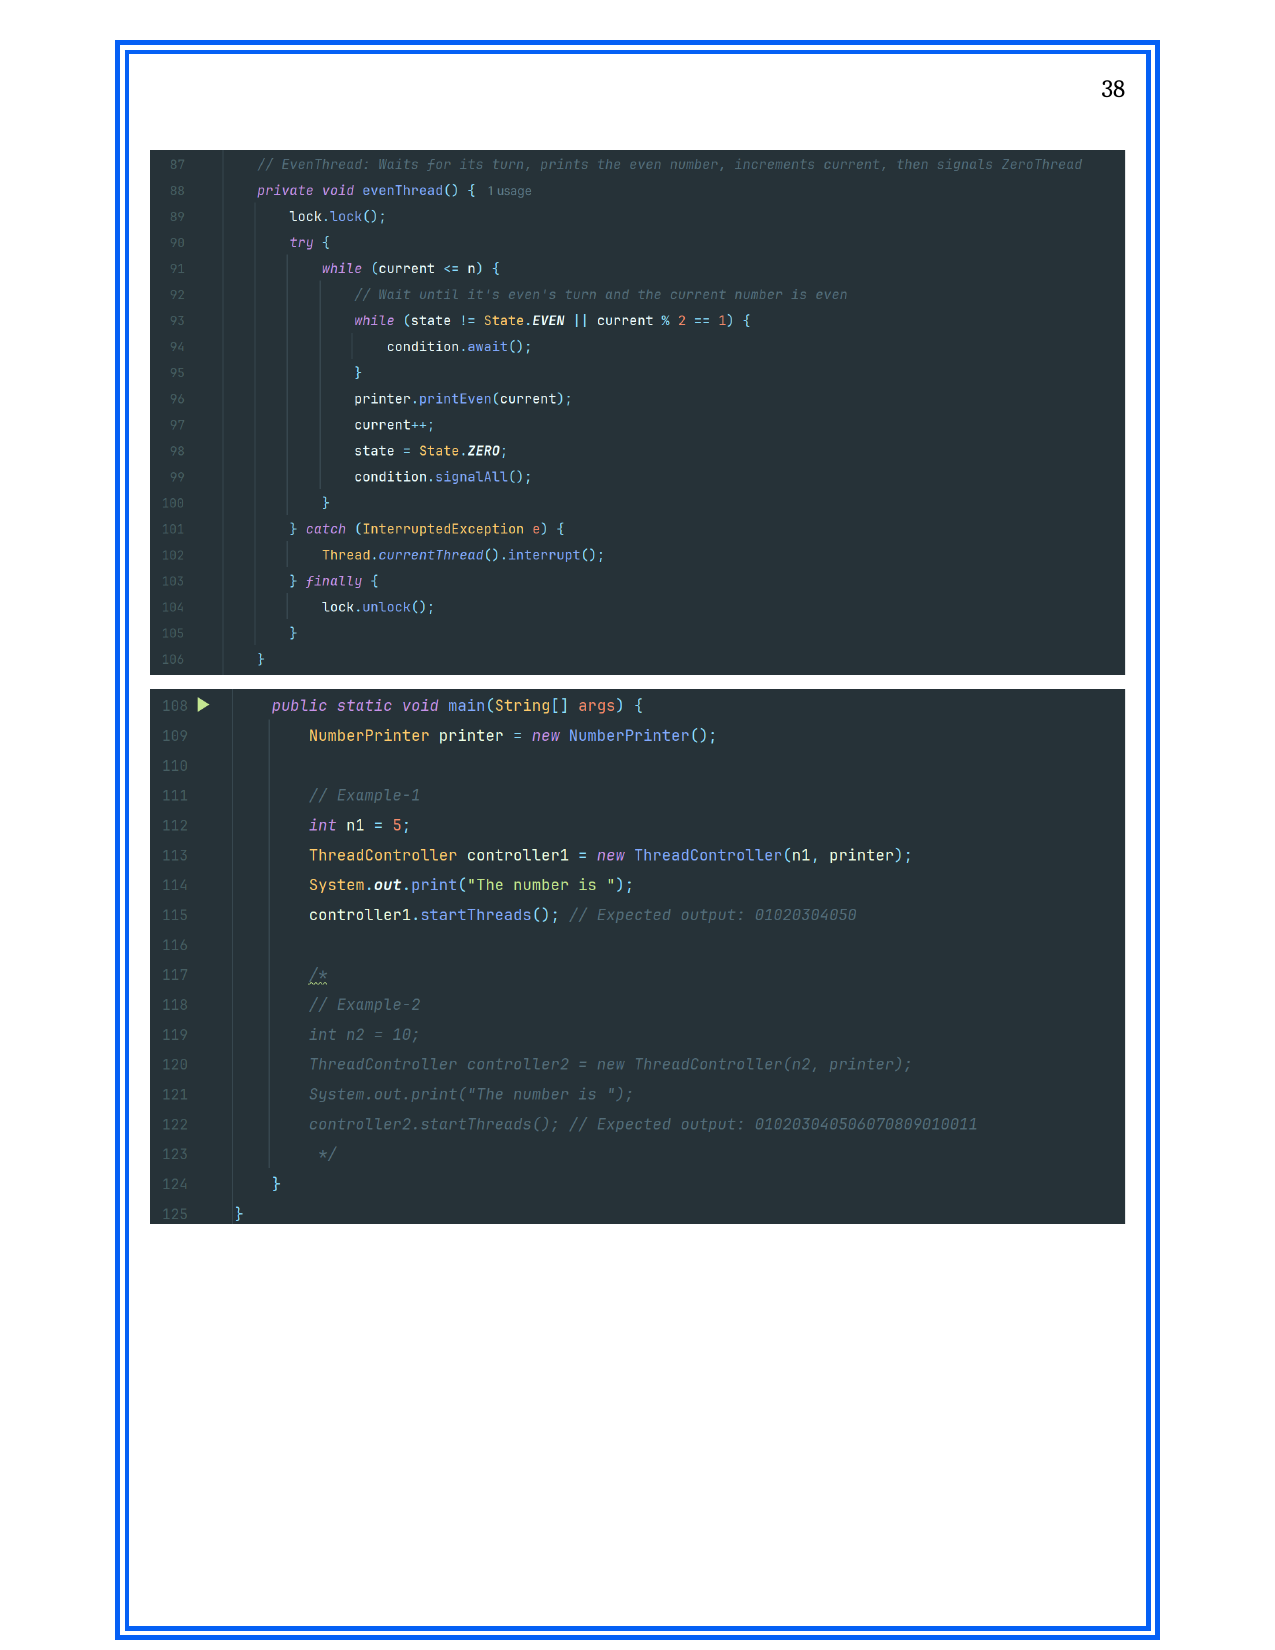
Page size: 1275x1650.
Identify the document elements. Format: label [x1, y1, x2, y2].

picture [150, 689, 1125, 1224]
picture [150, 150, 1125, 675]
